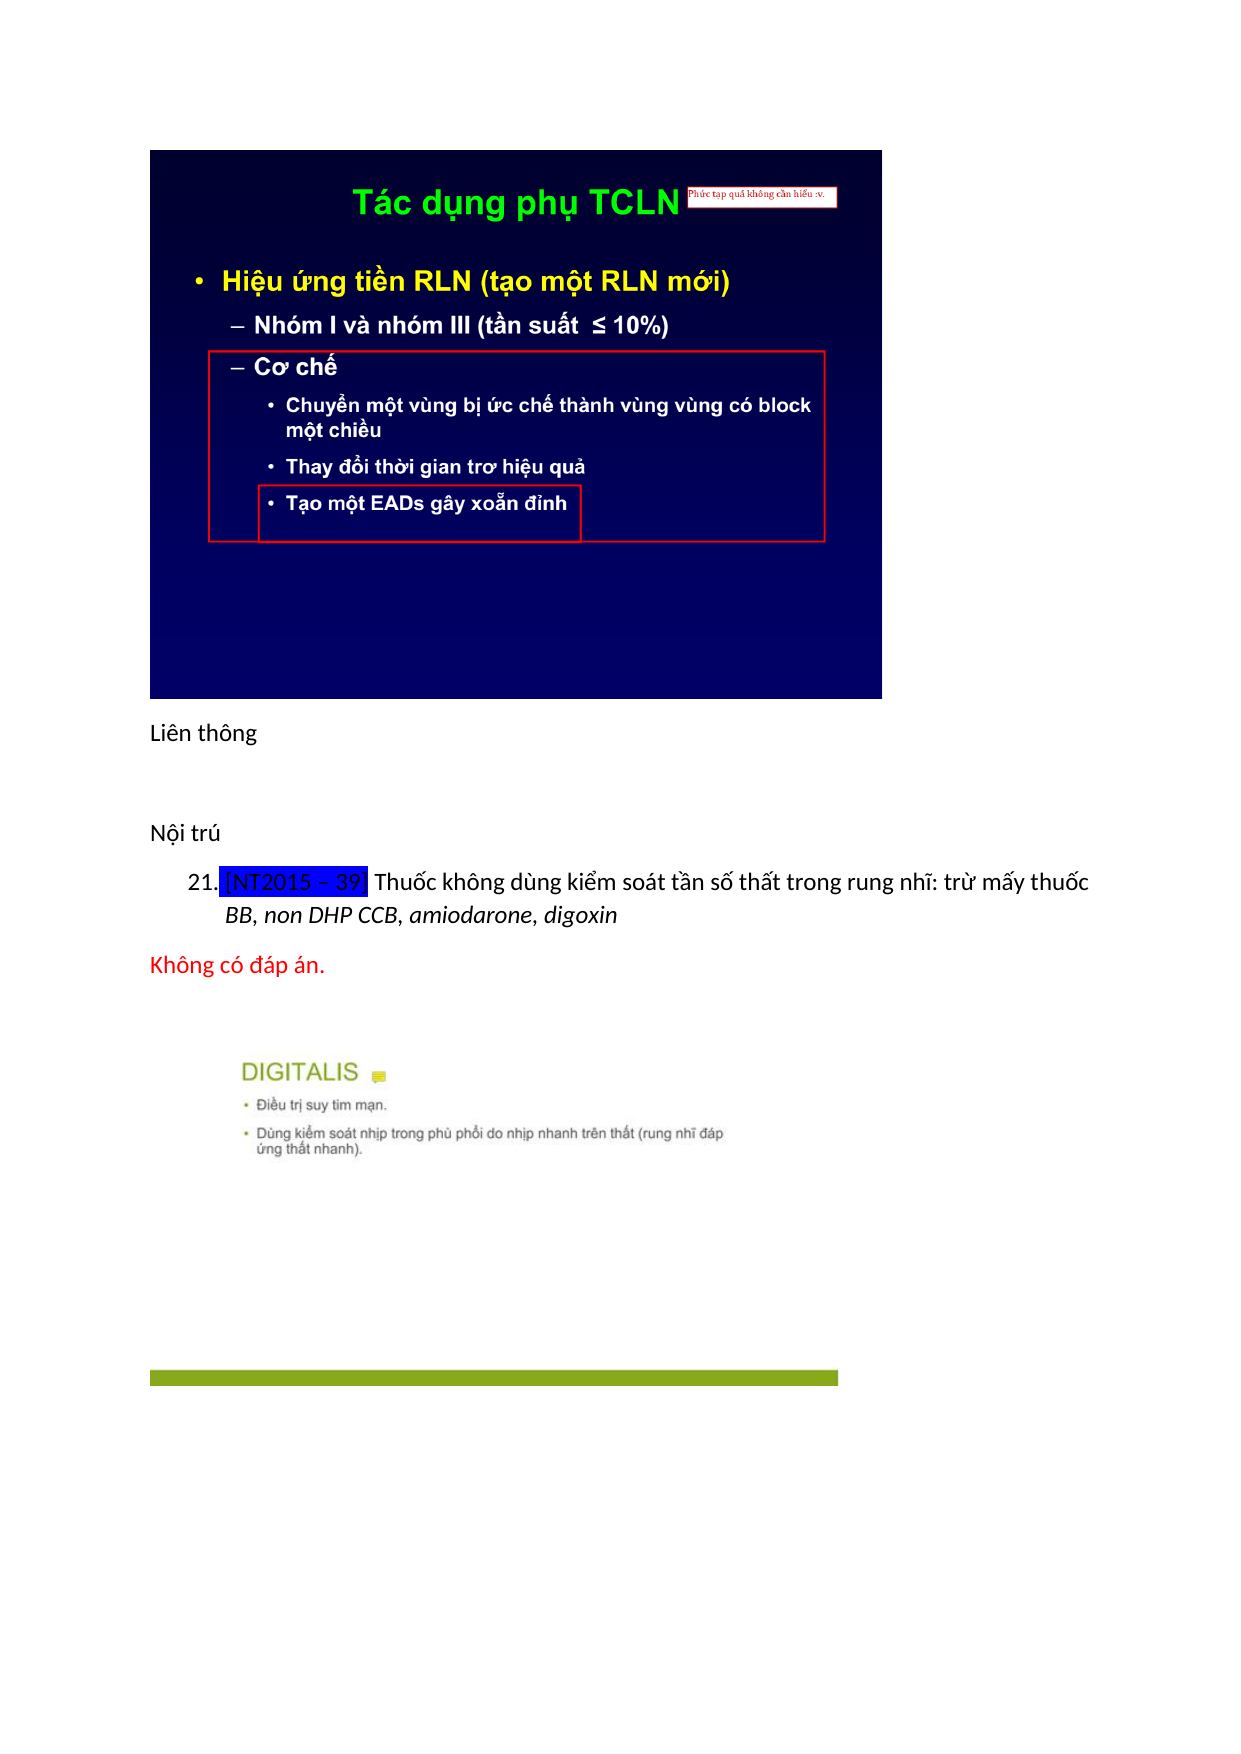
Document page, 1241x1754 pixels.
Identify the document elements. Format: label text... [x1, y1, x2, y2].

picture [150, 150, 883, 699]
picture [150, 998, 839, 1386]
text Nội trú [150, 817, 1090, 847]
text Không có đáp án. [150, 949, 1090, 979]
text Liên thông [150, 718, 1090, 748]
list [NT2015 – 39] Thuốc không dùng kiểm soát tần số thất trong rung nhĩ: trừ mấy thuốc BB, non DHP CCB, amiodarone, digoxin [187, 866, 1090, 930]
